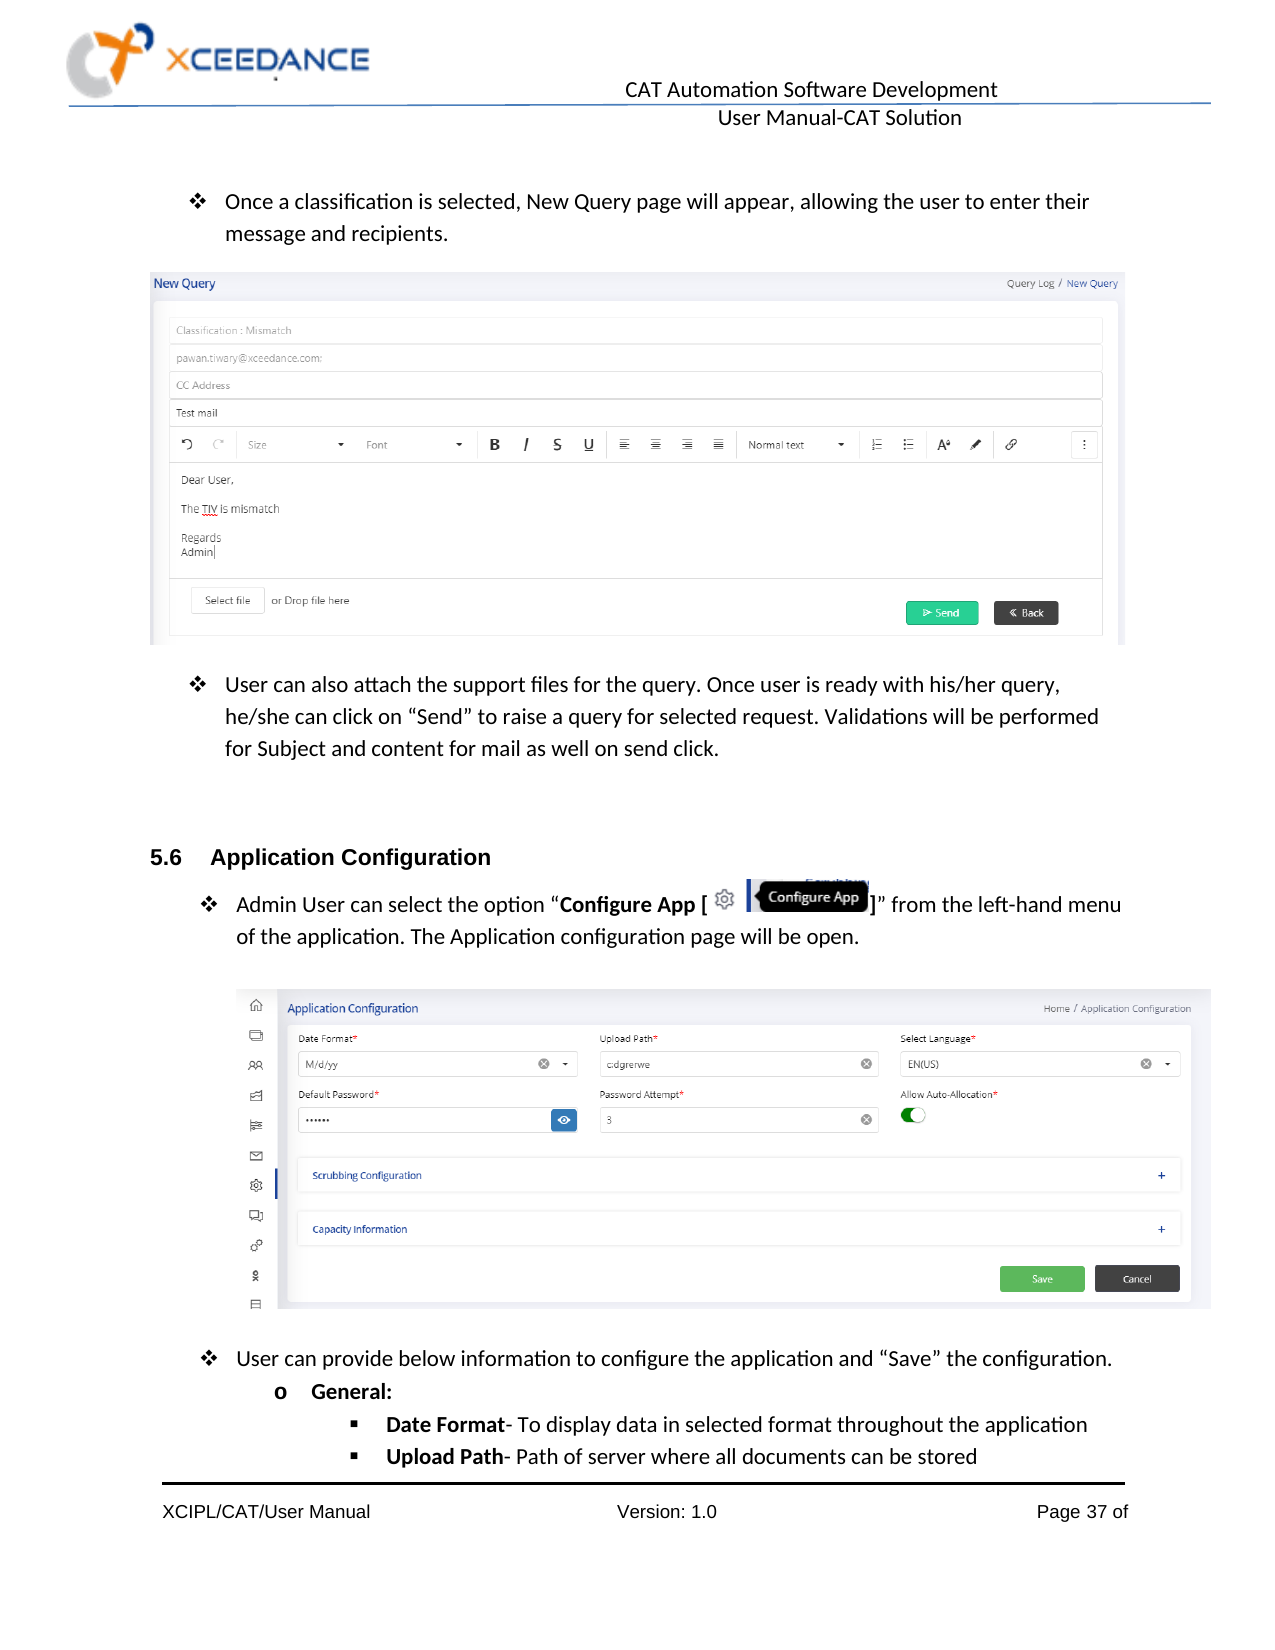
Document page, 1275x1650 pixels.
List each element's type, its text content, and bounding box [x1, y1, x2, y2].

list Date Format- To display data in selected format throughout the application [348, 1410, 1125, 1438]
picture [708, 879, 869, 912]
picture [65, 18, 371, 104]
list General: [273, 1377, 1125, 1406]
list User can provide below information to configure the application and “Save” the configuration. [198, 1344, 1125, 1373]
subtitle Application Configuration [150, 844, 1125, 871]
list Upload Path- Path of server where all documents can be stored [348, 1442, 1125, 1471]
list User can also attach the support files for the query. Once user is ready with his/her query, he/she can click on “Send” to raise a query for selected request. Validations will be performed for Subject and content for mail as well on send click. [187, 670, 1125, 762]
list Admin User can select the option “Configure App []” from the left-hand menu of the application. The Application configuration page will be open. [198, 879, 1125, 950]
picture [150, 272, 1125, 645]
list Once a classification is selected, New Query page will appear, allowing the user to enter their message and recipients. [187, 187, 1125, 247]
picture [236, 986, 1211, 1309]
